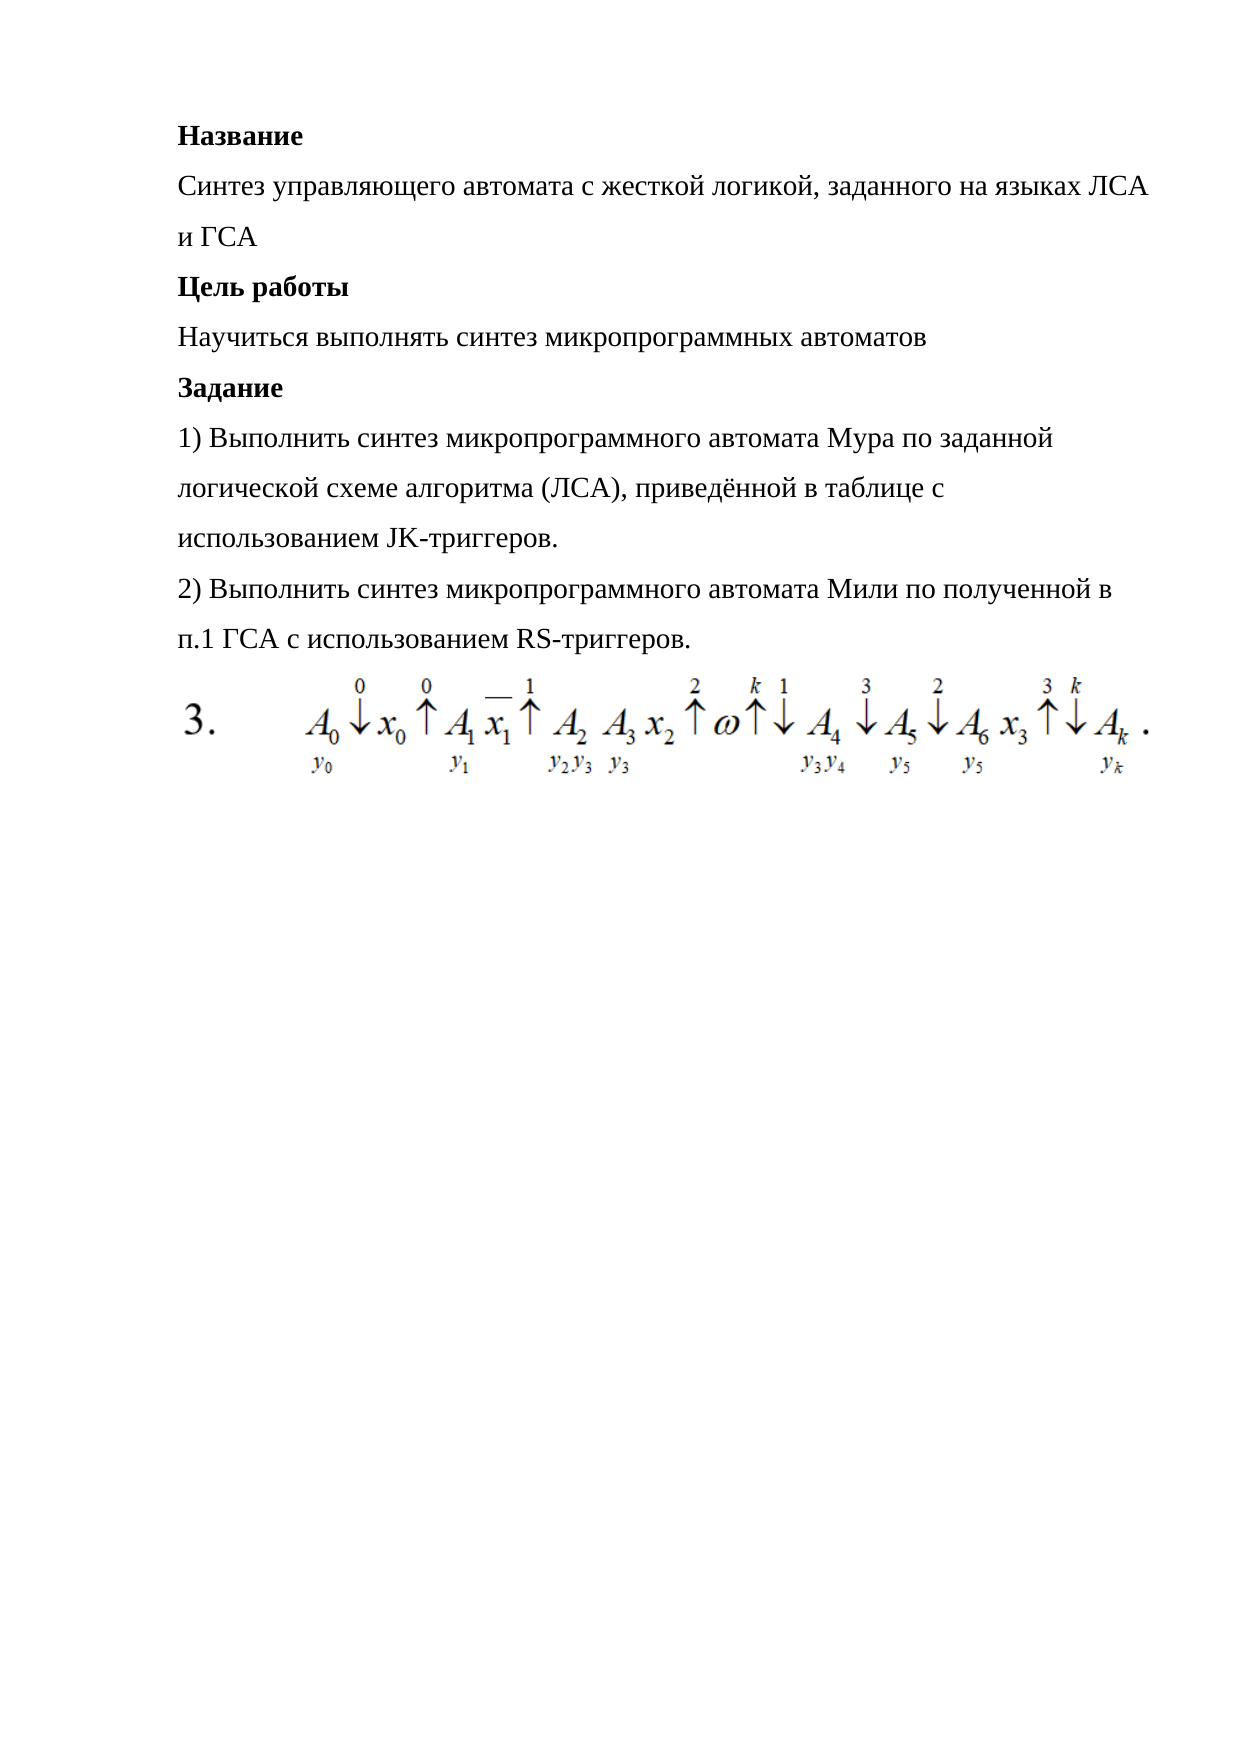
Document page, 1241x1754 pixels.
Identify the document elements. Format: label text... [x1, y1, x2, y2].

text 1) Выполнить синтез микропрограммного автомата Мура по заданной логической схеме алгоритма (ЛСА), приведённой в таблице с использованием JK-триггеров. [177, 420, 1152, 554]
text Название [177, 118, 1152, 152]
text Синтез управляющего автомата с жесткой логикой, заданного на языках ЛСА и ГСА [177, 168, 1152, 252]
text 2) Выполнить синтез микропрограммного автомата Мили по полученной в п.1 ГСА с использованием RS-триггеров. [177, 571, 1152, 655]
picture [177, 671, 1152, 782]
text Задание [177, 370, 1152, 403]
text Цель работы Научиться выполнять синтез микропрограммных автоматов [177, 269, 1152, 353]
